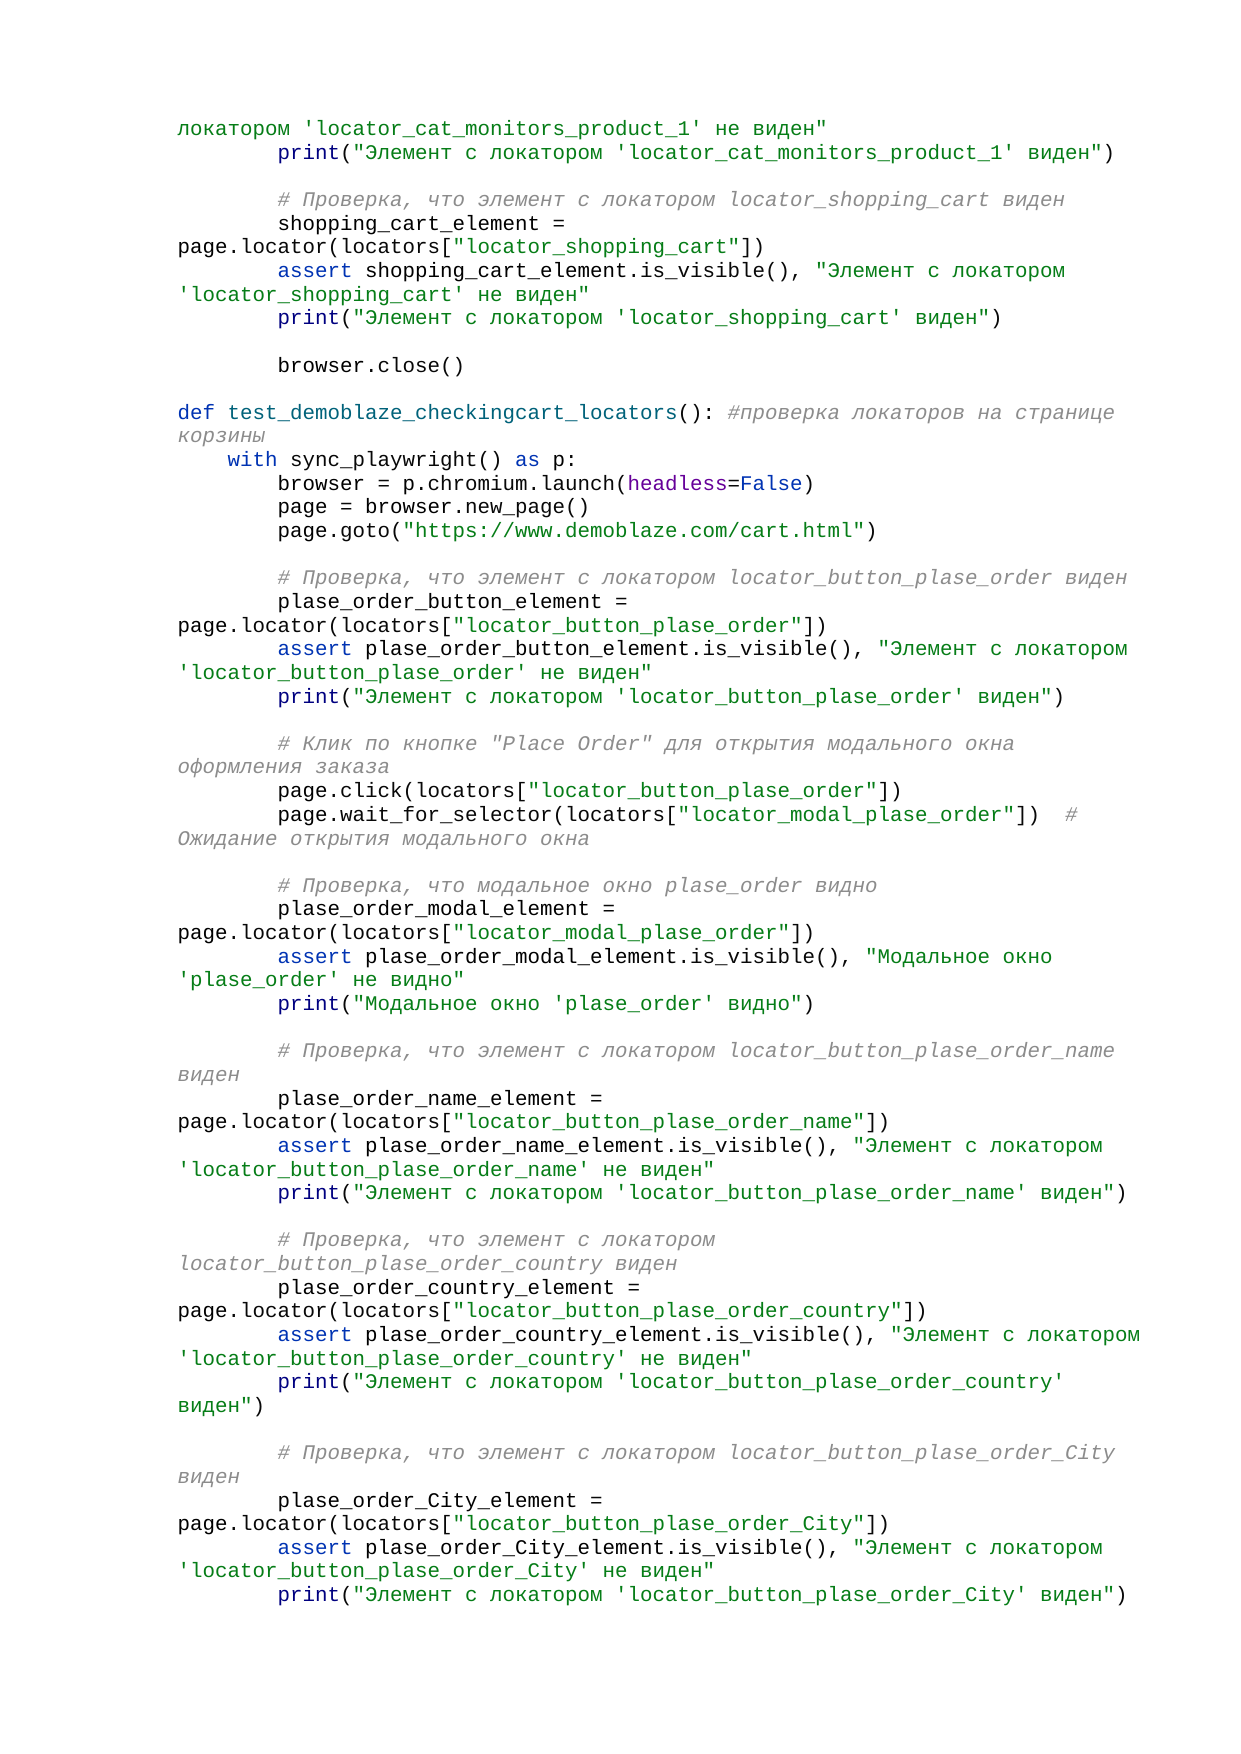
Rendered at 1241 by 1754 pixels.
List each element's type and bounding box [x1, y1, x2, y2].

text [177, 118, 1152, 1631]
